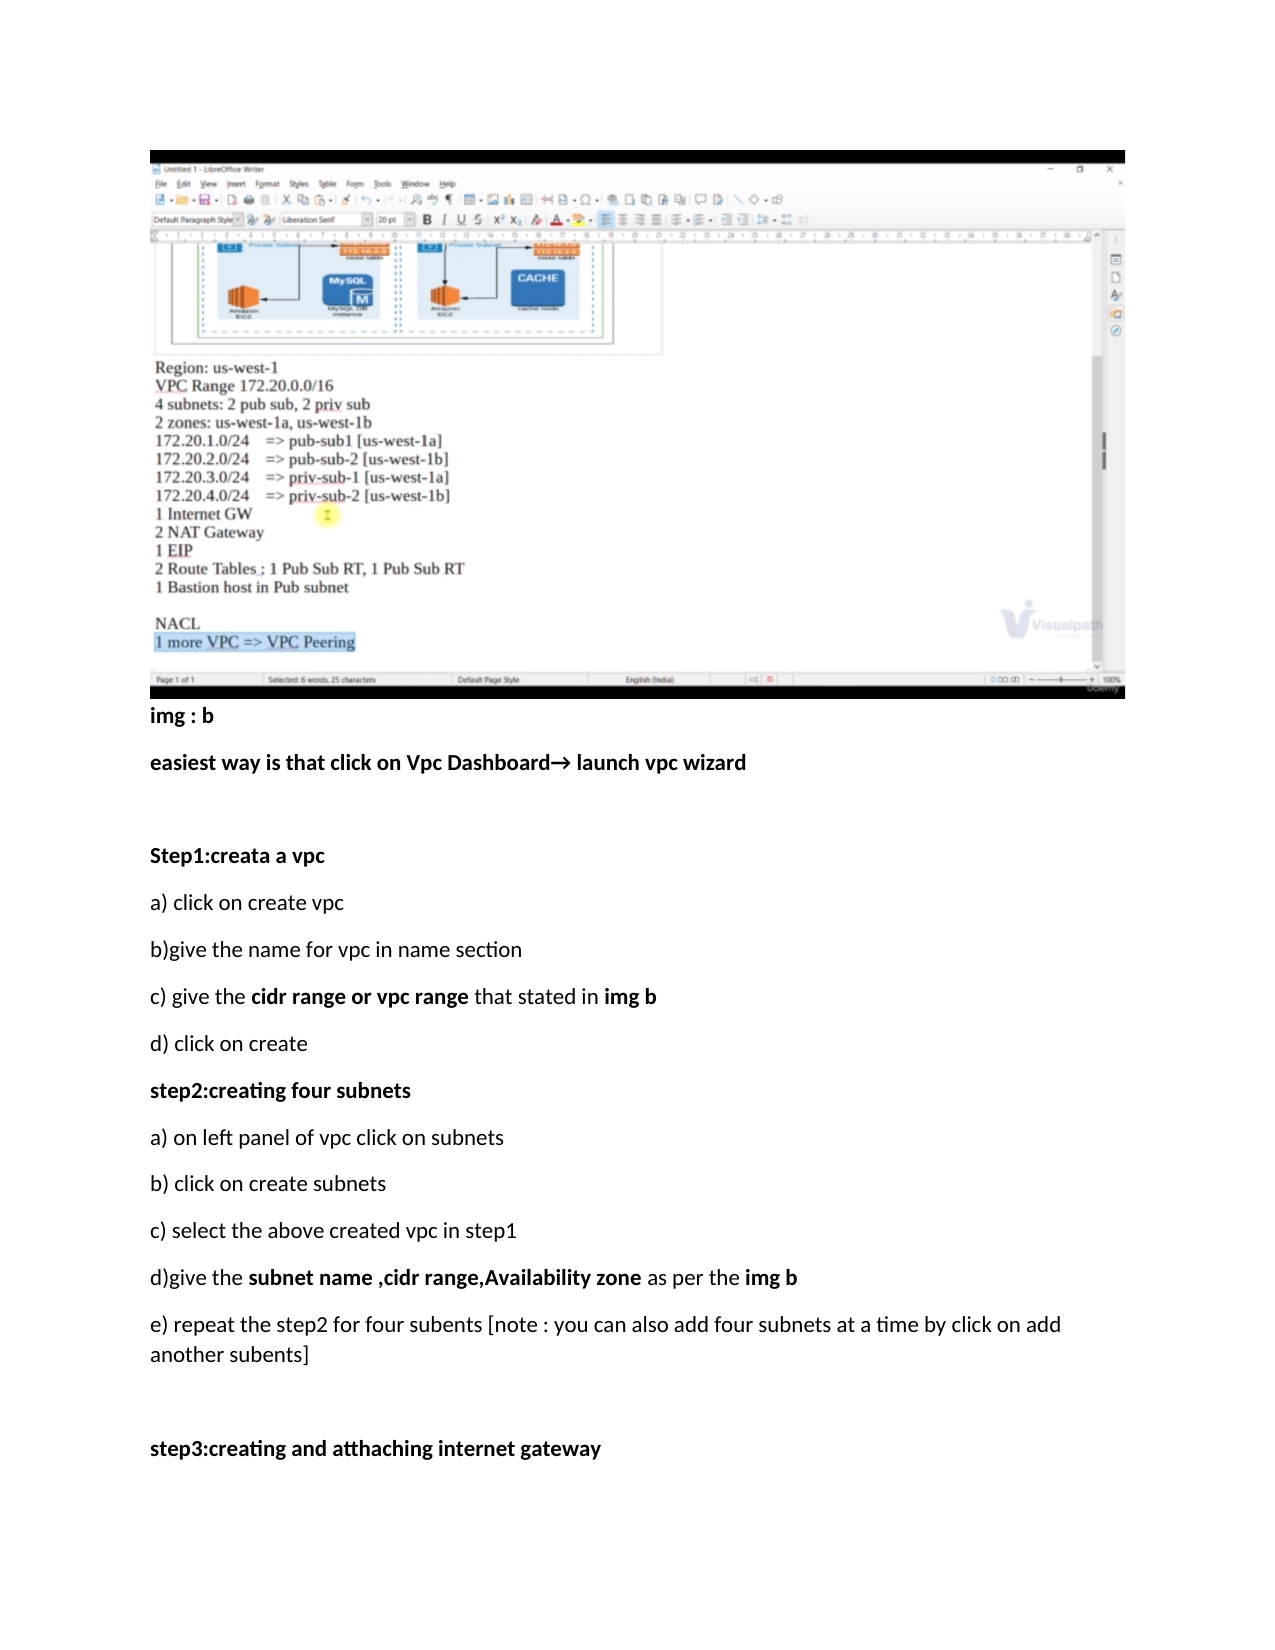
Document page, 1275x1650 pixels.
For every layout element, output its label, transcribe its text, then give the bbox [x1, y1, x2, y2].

picture [150, 150, 1125, 699]
text step2:creating four subnets [150, 1076, 1125, 1104]
text c) give the cidr range or vpc range that stated in img b [150, 982, 1125, 1010]
text easiest way is that click on Vpc Dashboard→ launch vpc wizard [150, 748, 1125, 776]
text d)give the subnet name ,cidr range,Availability zone as per the img b [150, 1263, 1125, 1291]
text step3:creating and atthaching internet gateway [150, 1434, 1125, 1462]
text b) click on create subnets [150, 1169, 1125, 1197]
text e) repeat the step2 for four subents [note : you can also add four subnets at a time by click on add another subents] [150, 1310, 1125, 1368]
text b)give the name for vpc in name section [150, 935, 1125, 963]
text img : b [150, 699, 1125, 729]
text a) click on create vpc [150, 888, 1125, 916]
text c) select the above created vpc in step1 [150, 1216, 1125, 1244]
text d) click on create [150, 1029, 1125, 1057]
text Step1:creata a vpc [150, 841, 1125, 869]
text a) on left panel of vpc click on subnets [150, 1123, 1125, 1151]
